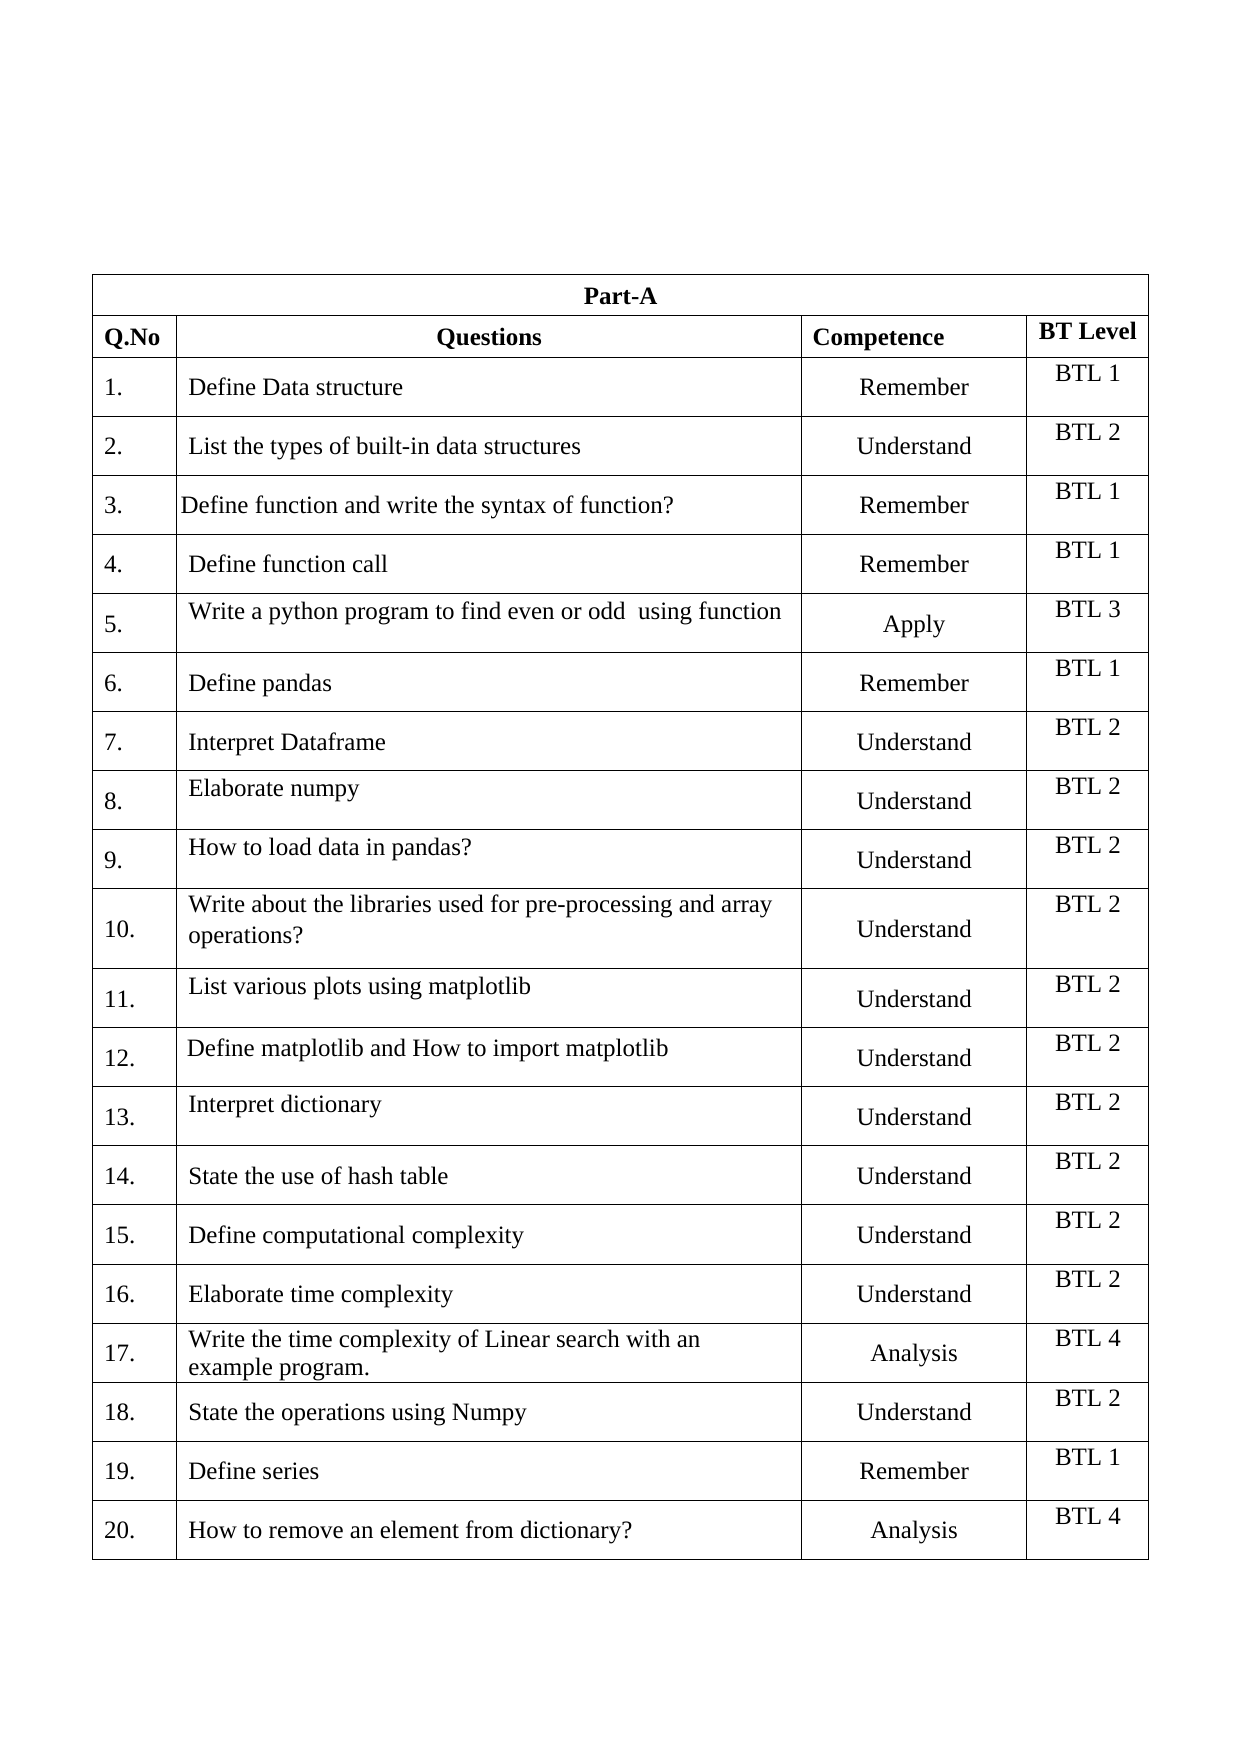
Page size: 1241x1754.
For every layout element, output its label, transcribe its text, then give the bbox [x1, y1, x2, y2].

table_cell BTL 2 [1027, 969, 1148, 1027]
table_cell Define function call [177, 535, 801, 593]
table_cell Remember [802, 1442, 1026, 1500]
table_cell List the types of built-in data structures [177, 417, 801, 475]
table_cell BTL 2 [1027, 1087, 1148, 1145]
table_cell Understand [802, 889, 1026, 968]
table_cell 18. [93, 1383, 176, 1441]
table_cell Define Data structure [177, 358, 801, 416]
table_cell BTL 1 [1027, 476, 1148, 534]
table_cell Understand [802, 771, 1026, 829]
table_cell Q.No [93, 316, 176, 357]
table_cell BTL 2 [1027, 1205, 1148, 1263]
table_cell BTL 2 [1027, 1028, 1148, 1086]
table_cell 10. [93, 889, 176, 968]
table_cell 12. [93, 1028, 176, 1086]
table_cell Elaborate time complexity [177, 1265, 801, 1322]
table_cell 3. [93, 476, 176, 534]
table_cell Define matplotlib and How to import matplotlib [177, 1028, 801, 1086]
table_cell 7. [93, 712, 176, 770]
table_cell State the operations using Numpy [177, 1383, 801, 1441]
table_cell 11. [93, 969, 176, 1027]
table_cell BTL 1 [1027, 653, 1148, 711]
table_cell Interpret Dataframe [177, 712, 801, 770]
table_cell BTL 3 [1027, 594, 1148, 652]
table_cell Competence [802, 316, 1026, 357]
table_cell Understand [802, 1146, 1026, 1204]
table_cell 1. [93, 358, 176, 416]
table_cell Interpret dictionary [177, 1087, 801, 1145]
table_cell 9. [93, 830, 176, 888]
table_cell 4. [93, 535, 176, 593]
table_cell BTL 1 [1027, 535, 1148, 593]
table_cell Remember [802, 358, 1026, 416]
table_cell BTL 2 [1027, 417, 1148, 475]
table_cell Define series [177, 1442, 801, 1500]
table_cell BTL 2 [1027, 771, 1148, 829]
table_cell Understand [802, 1028, 1026, 1086]
table_cell BTL 1 [1027, 358, 1148, 416]
table_cell BTL 4 [1027, 1324, 1148, 1382]
table_cell 14. [93, 1146, 176, 1204]
table_cell BTL 2 [1027, 1383, 1148, 1441]
table_cell 6. [93, 653, 176, 711]
table_cell 2. [93, 417, 176, 475]
table_cell BT Level [1027, 316, 1148, 357]
table_cell Understand [802, 969, 1026, 1027]
table_header Part-A [93, 275, 1148, 315]
table_cell Understand [802, 1265, 1026, 1322]
table_cell BTL 1 [1027, 1442, 1148, 1500]
table_cell Write a python program to find even or odd using function [177, 594, 801, 652]
table_cell How to remove an element from dictionary? [177, 1501, 801, 1559]
table_cell Remember [802, 476, 1026, 534]
table_cell Understand [802, 830, 1026, 888]
table_cell Remember [802, 653, 1026, 711]
table_cell Understand [802, 417, 1026, 475]
table_cell Define computational complexity [177, 1205, 801, 1263]
table_cell Understand [802, 712, 1026, 770]
table_cell Questions [177, 316, 801, 357]
table_cell Elaborate numpy [177, 771, 801, 829]
table_cell 20. [93, 1501, 176, 1559]
table_cell Apply [802, 594, 1026, 652]
table_cell BTL 4 [1027, 1501, 1148, 1559]
table_cell Understand [802, 1205, 1026, 1263]
table_cell Analysis [802, 1324, 1026, 1382]
table_cell 5. [93, 594, 176, 652]
table_cell Understand [802, 1087, 1026, 1145]
table_cell Write about the libraries used for pre-processing and array operations? [177, 889, 801, 968]
table_cell Understand [802, 1383, 1026, 1441]
table_cell How to load data in pandas? [177, 830, 801, 888]
table_cell 19. [93, 1442, 176, 1500]
table_cell 13. [93, 1087, 176, 1145]
table_cell Remember [802, 535, 1026, 593]
table_cell BTL 2 [1027, 1146, 1148, 1204]
table_cell BTL 2 [1027, 1265, 1148, 1322]
table_cell BTL 2 [1027, 889, 1148, 968]
table_cell Define function and write the syntax of function? [177, 476, 801, 534]
table_cell 8. [93, 771, 176, 829]
table_cell 16. [93, 1265, 176, 1322]
table_cell BTL 2 [1027, 712, 1148, 770]
table_cell Write the time complexity of Linear search with an example program. [177, 1324, 801, 1382]
table_cell State the use of hash table [177, 1146, 801, 1204]
table_cell Define pandas [177, 653, 801, 711]
table_cell 17. [93, 1324, 176, 1382]
table_cell BTL 2 [1027, 830, 1148, 888]
table_cell 15. [93, 1205, 176, 1263]
table_cell List various plots using matplotlib [177, 969, 801, 1027]
table_cell Analysis [802, 1501, 1026, 1559]
